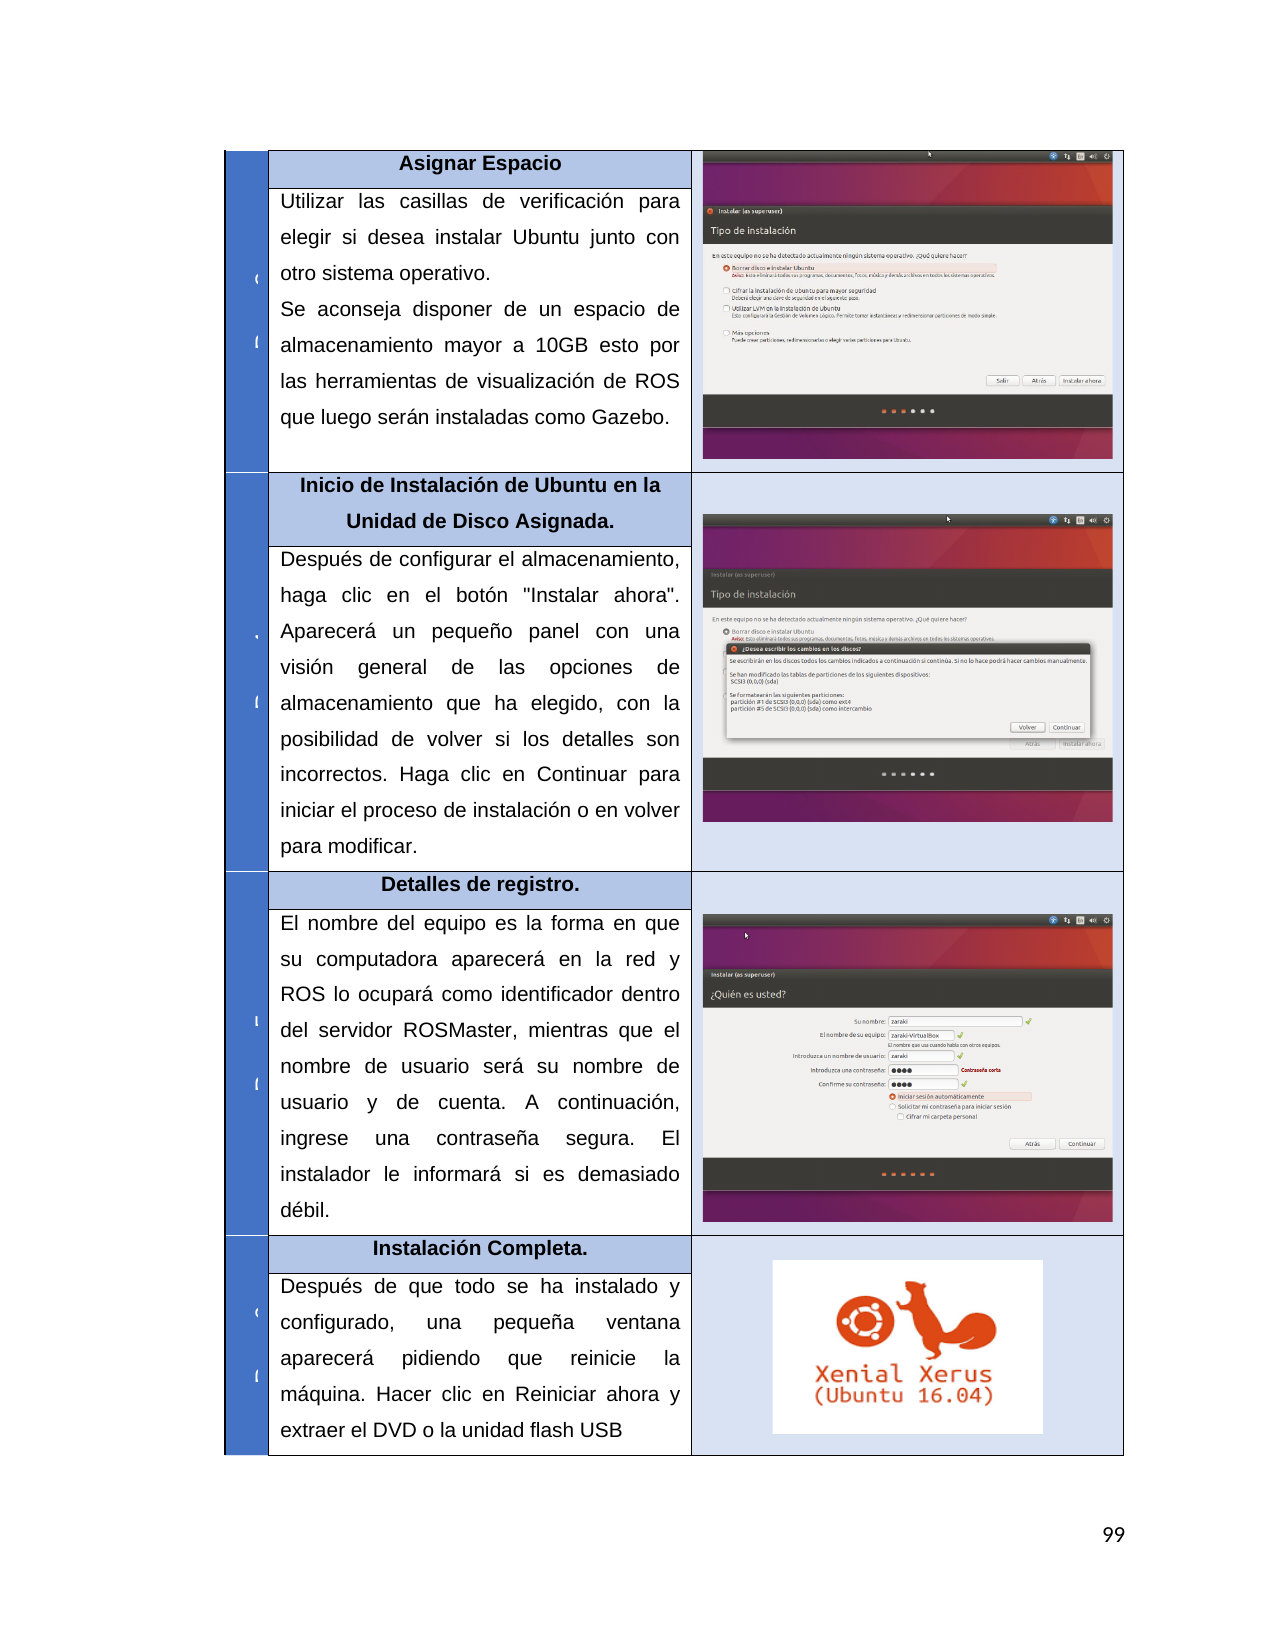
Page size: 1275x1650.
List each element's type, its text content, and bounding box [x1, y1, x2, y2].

table_cell [692, 1236, 1123, 1455]
table_cell Instalación Completa. [269, 1236, 691, 1273]
picture [772, 1260, 1043, 1434]
picture [702, 514, 1113, 822]
table_cell Paso 6 [226, 1236, 268, 1455]
picture [702, 151, 1113, 459]
table_cell [692, 151, 1123, 472]
table_cell Paso 5 [226, 872, 268, 1235]
table_cell Inicio de Instalación de Ubuntu en la Unidad de Disco Asignada. [269, 473, 691, 546]
table_cell Detalles de registro. [269, 872, 691, 909]
table_cell El nombre del equipo es la forma en que su computadora aparecerá en la red y ROS lo ocupará como identificador dentro del servidor ROSMaster, mientras que el nombre de usuario será su nombre de usuario y de cuenta. A continuación, ingrese una contraseña segura. El instalador le informará si es demasiado débil. [269, 910, 691, 1235]
table_cell Paso 4 [226, 473, 268, 871]
table_cell Utilizar las casillas de verificación para elegir si desea instalar Ubuntu junto con otro sistema operativo. Se aconseja disponer de un espacio de almacenamiento mayor a 10GB esto por las herramientas de visualización de ROS que luego serán instaladas como Gazebo. [269, 189, 691, 472]
table_cell Paso 3 [226, 151, 268, 472]
table_cell Después de que todo se ha instalado y configurado, una pequeña ventana aparecerá pidiendo que reinicie la máquina. Hacer clic en Reiniciar ahora y extraer el DVD o la unidad flash USB [269, 1274, 691, 1455]
table_cell Asignar Espacio [269, 151, 691, 188]
table_cell Después de configurar el almacenamiento, haga clic en el botón "Instalar ahora". Aparecerá un pequeño panel con una visión general de las opciones de almacenamiento que ha elegido, con la posibilidad de volver si los detalles son incorrectos. Haga clic en Continuar para iniciar el proceso de instalación o en volver para modificar. [269, 547, 691, 871]
table_cell [692, 473, 1123, 871]
table_cell [692, 872, 1123, 1235]
picture [702, 914, 1113, 1222]
